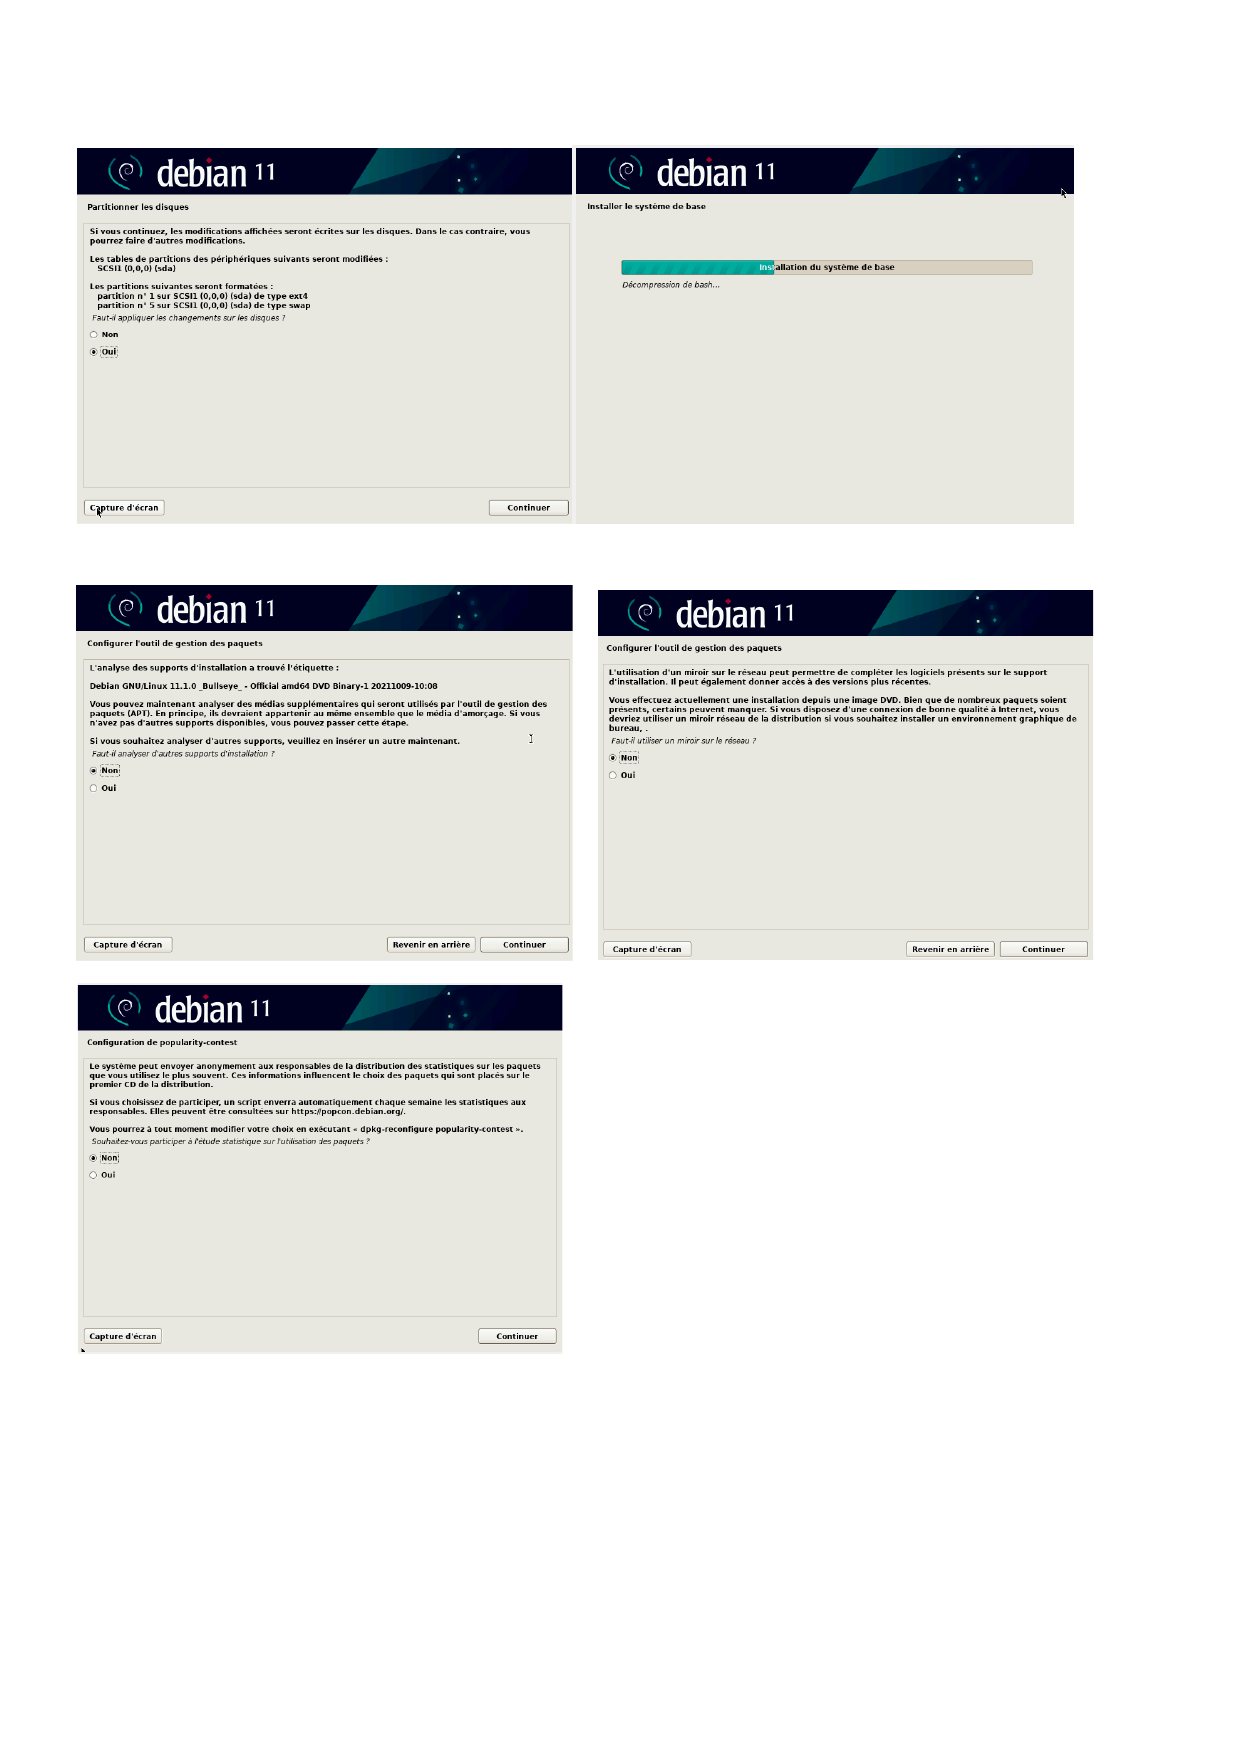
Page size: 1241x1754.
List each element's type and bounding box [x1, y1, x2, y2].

picture [77, 145, 1074, 524]
picture [75, 585, 573, 961]
picture [598, 590, 1094, 960]
picture [77, 983, 563, 1354]
